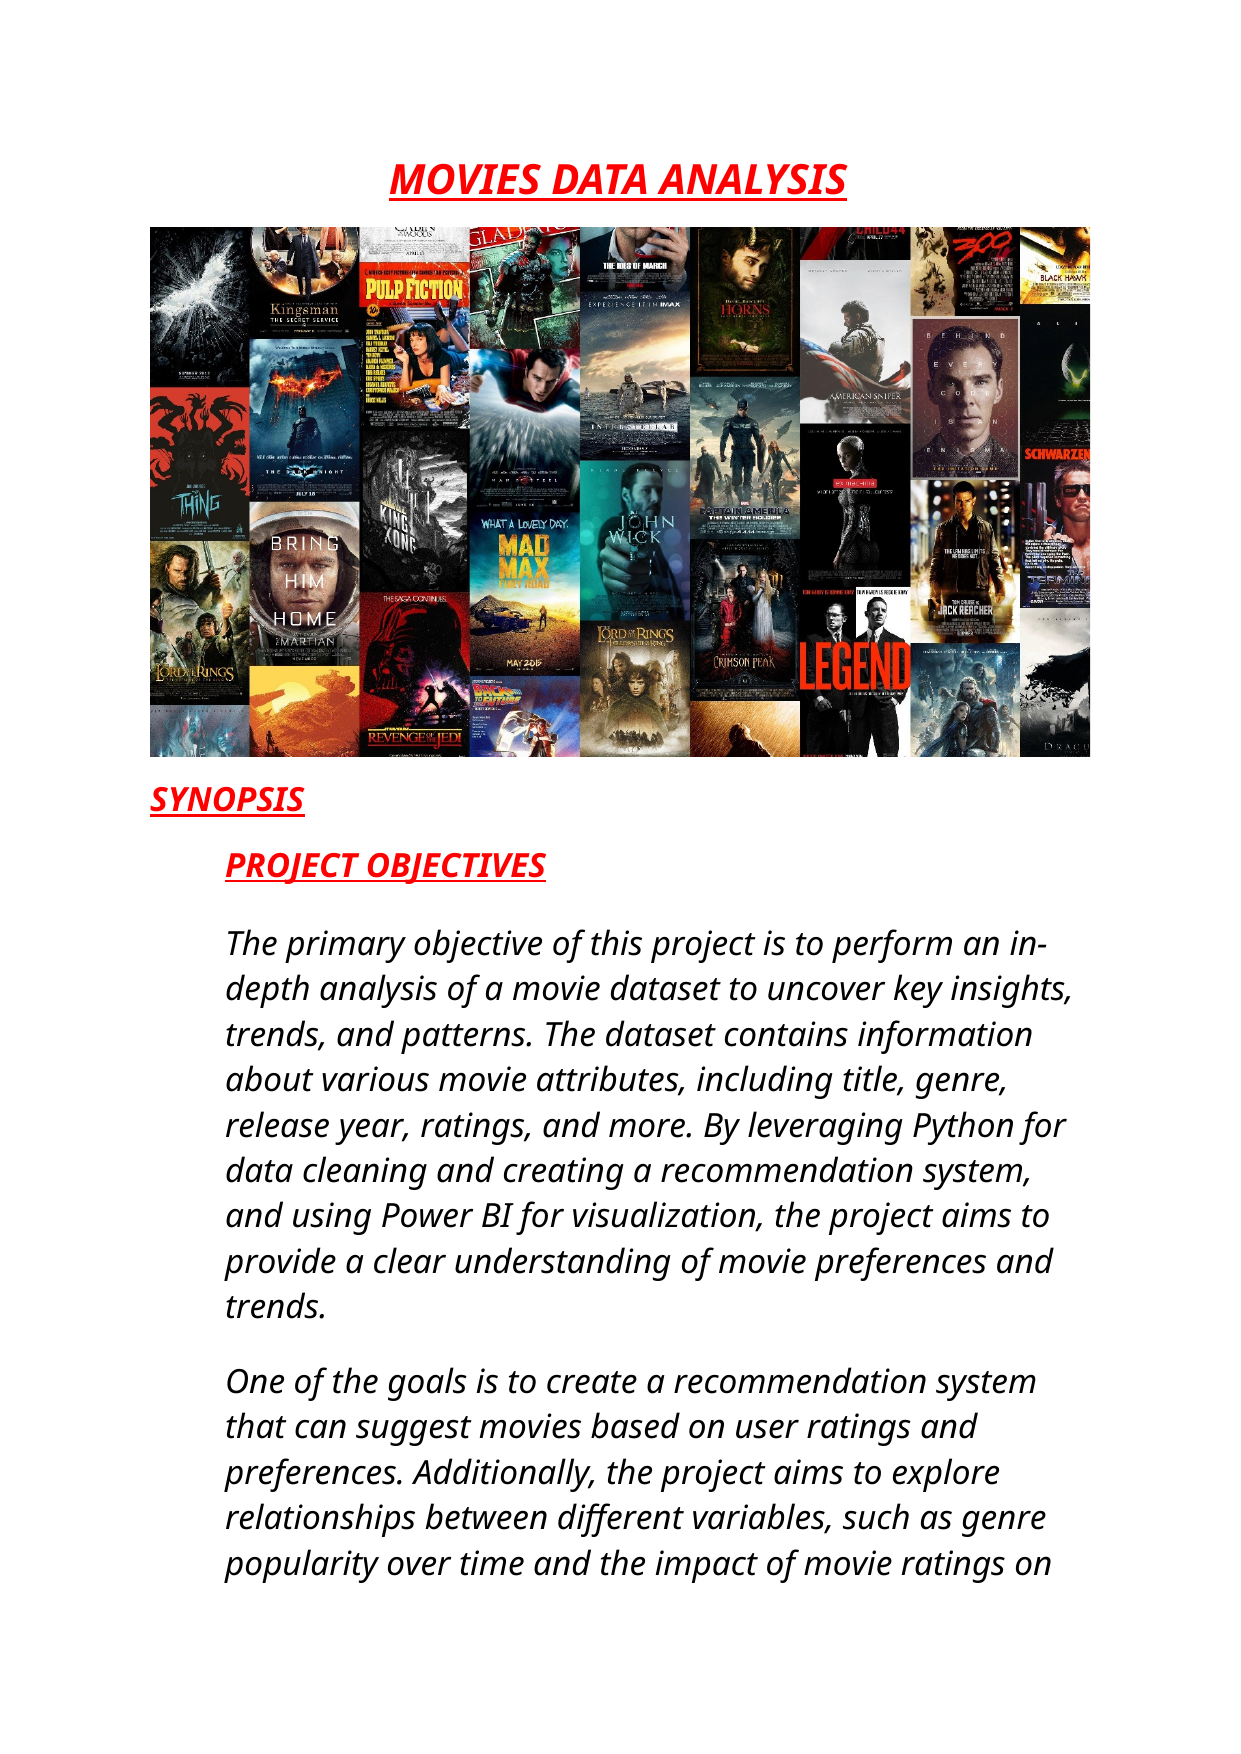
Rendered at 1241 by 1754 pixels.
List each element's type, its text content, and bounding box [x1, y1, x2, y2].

picture [150, 227, 1091, 757]
text SYNOPSIS [150, 776, 1090, 821]
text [225, 1358, 1090, 1585]
text MOVIES DATA ANALYSIS [150, 150, 1090, 207]
list PROJECT OBJECTIVES [225, 842, 1090, 887]
text The primary objective of this project is to perform an in-depth analysis of a movie dataset to uncover key insights, trends, and patterns. The dataset contains information about various movie attributes, including title, genre, release year, ratings, and more. By leveraging Python for data cleaning and creating a recommendation system, and using Power BI for visualization, the project aims to provide a clear understanding of movie preferences and trends. [225, 920, 1090, 1328]
